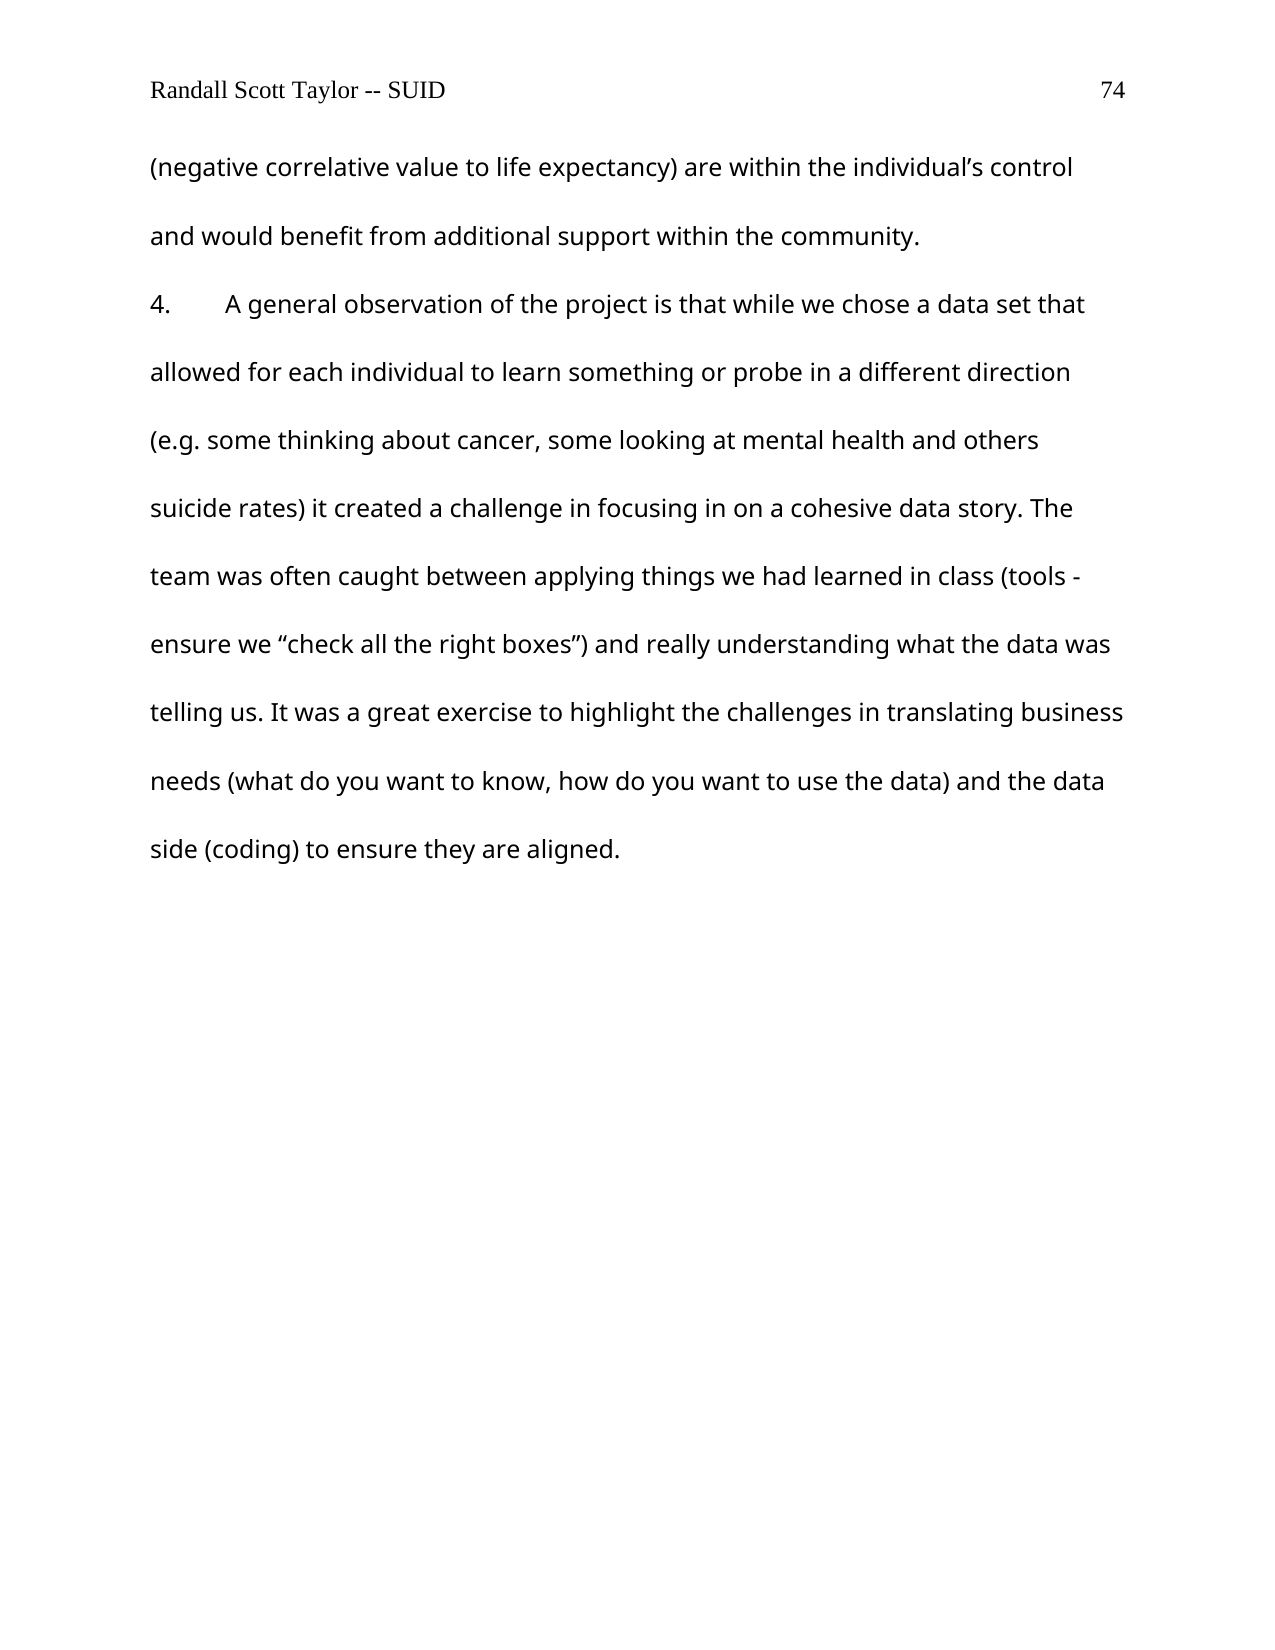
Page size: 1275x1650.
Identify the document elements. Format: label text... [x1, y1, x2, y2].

text 4. A general observation of the project is that while we chose a data set that allowed for each individual to learn something or probe in a different direction (e.g. some thinking about cancer, some looking at mental health and others suicide rates) it created a challenge in focusing in on a cohesive data story. The team was often caught between applying things we had learned in class (tools - ensure we “check all the right boxes”) and really understanding what the data was telling us. It was a great exercise to highlight the challenges in translating business needs (what do you want to know, how do you want to use the data) and the data side (coding) to ensure they are aligned. [150, 286, 1125, 865]
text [150, 150, 1125, 252]
